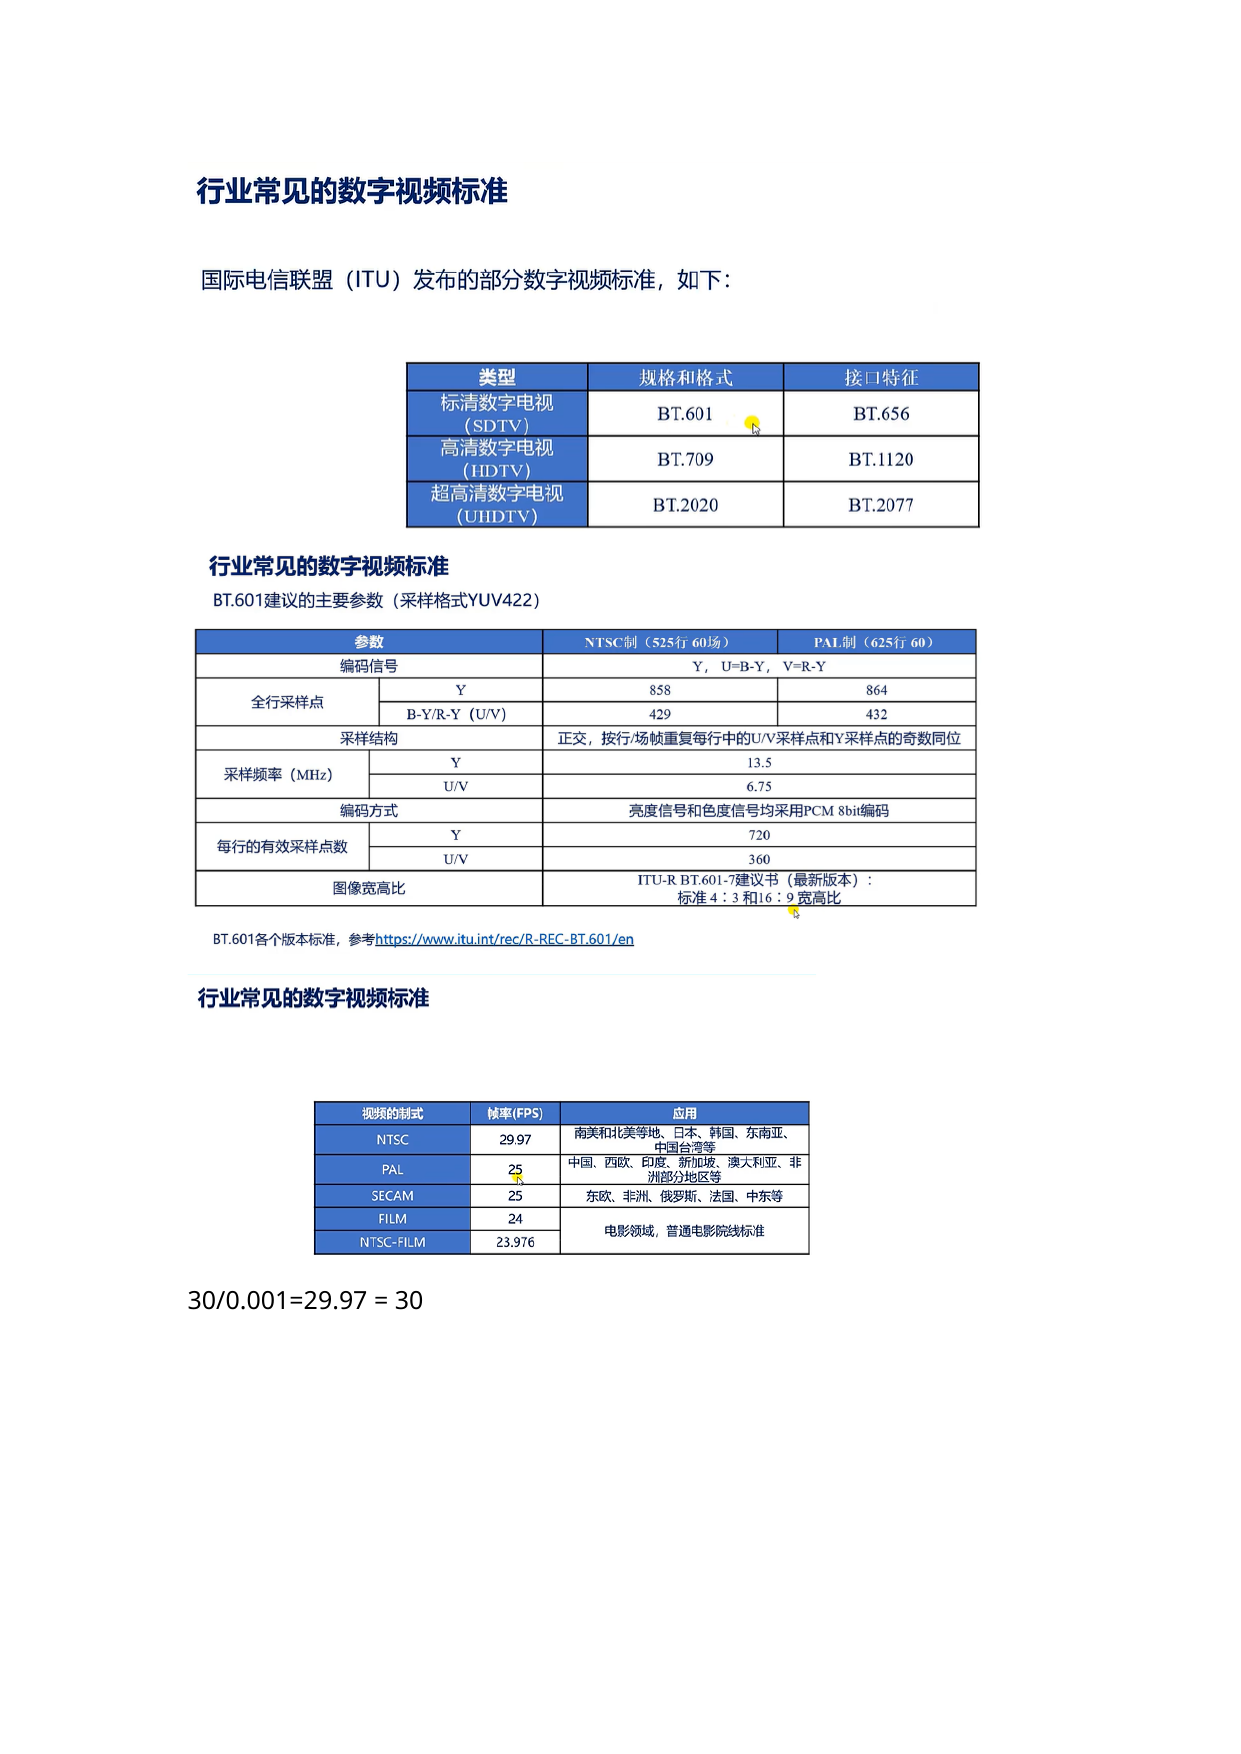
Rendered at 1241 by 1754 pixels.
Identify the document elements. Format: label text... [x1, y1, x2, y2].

picture [187, 974, 817, 1265]
text 30/0.001=29.97 = 30 [187, 1267, 1053, 1332]
picture [187, 552, 987, 954]
picture [187, 162, 994, 539]
